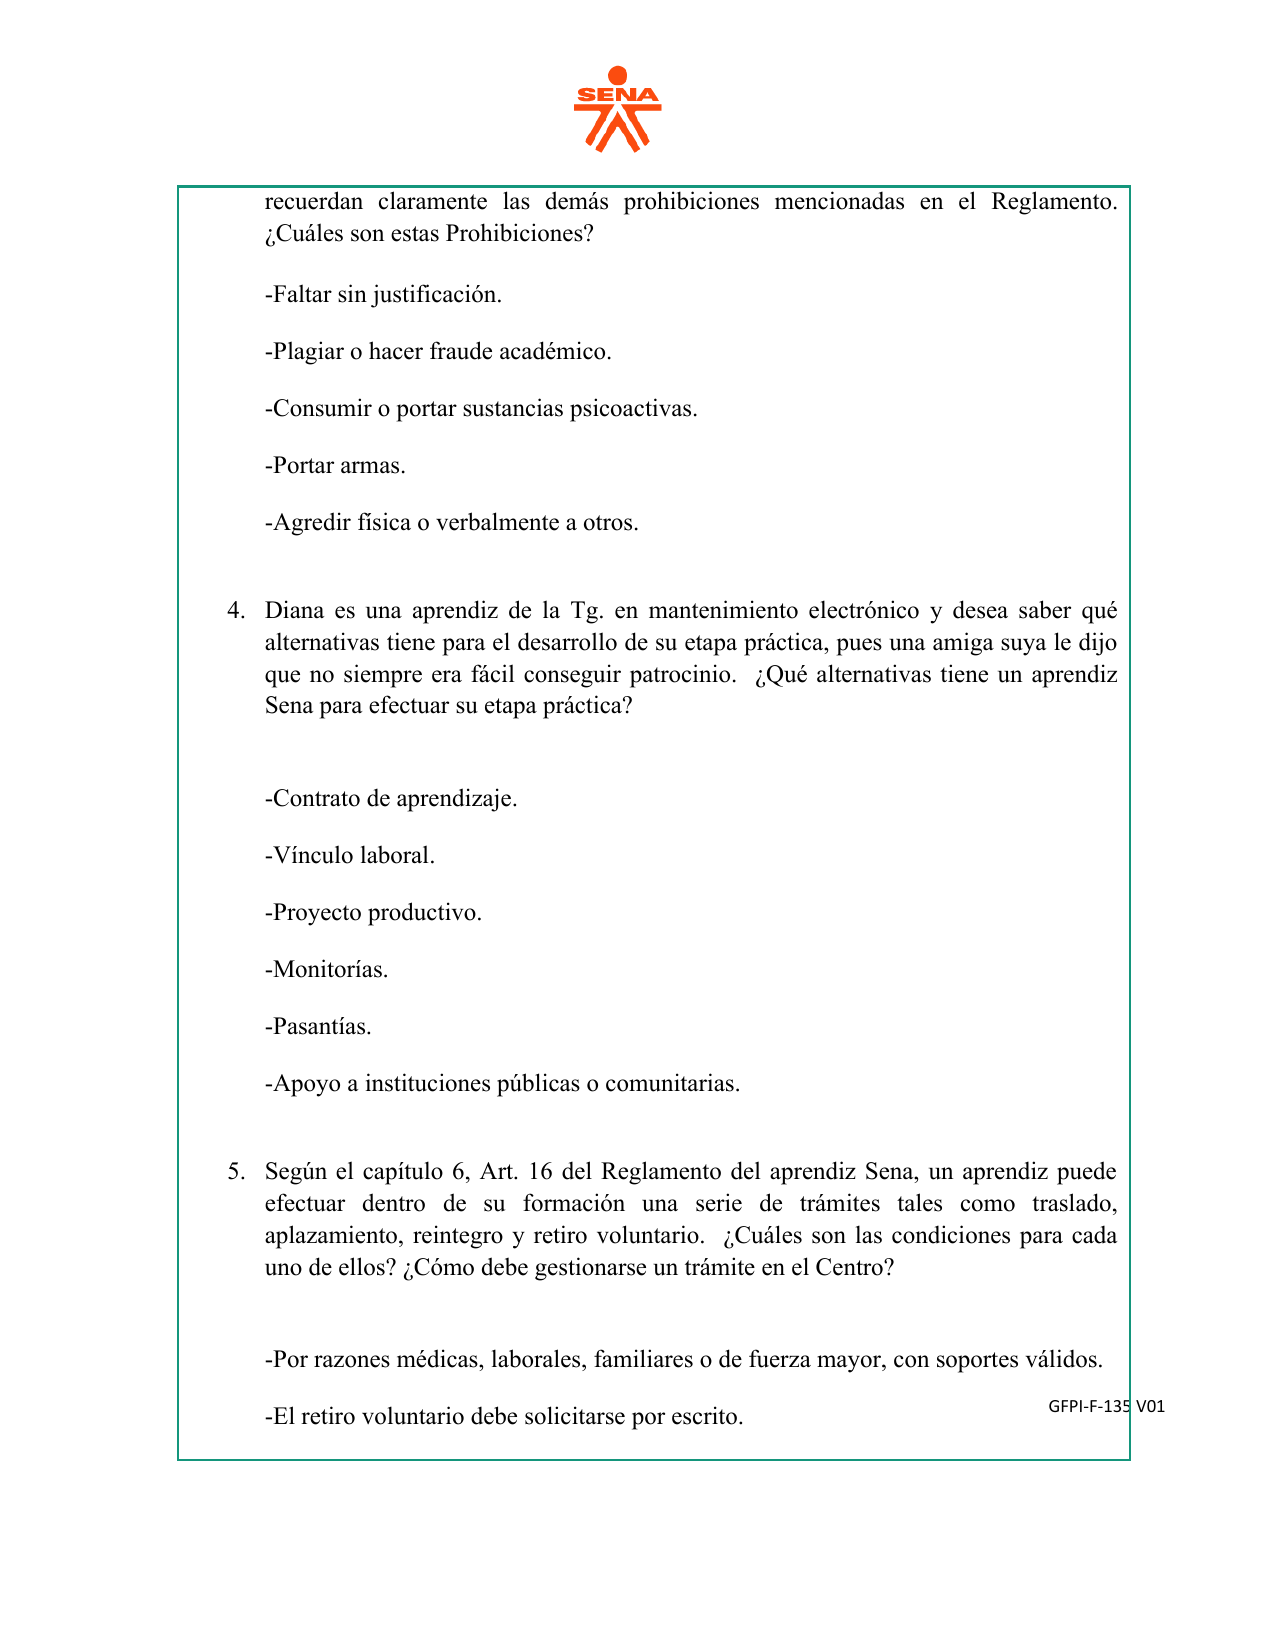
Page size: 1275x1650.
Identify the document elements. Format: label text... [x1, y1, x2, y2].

picture [564, 62, 668, 157]
